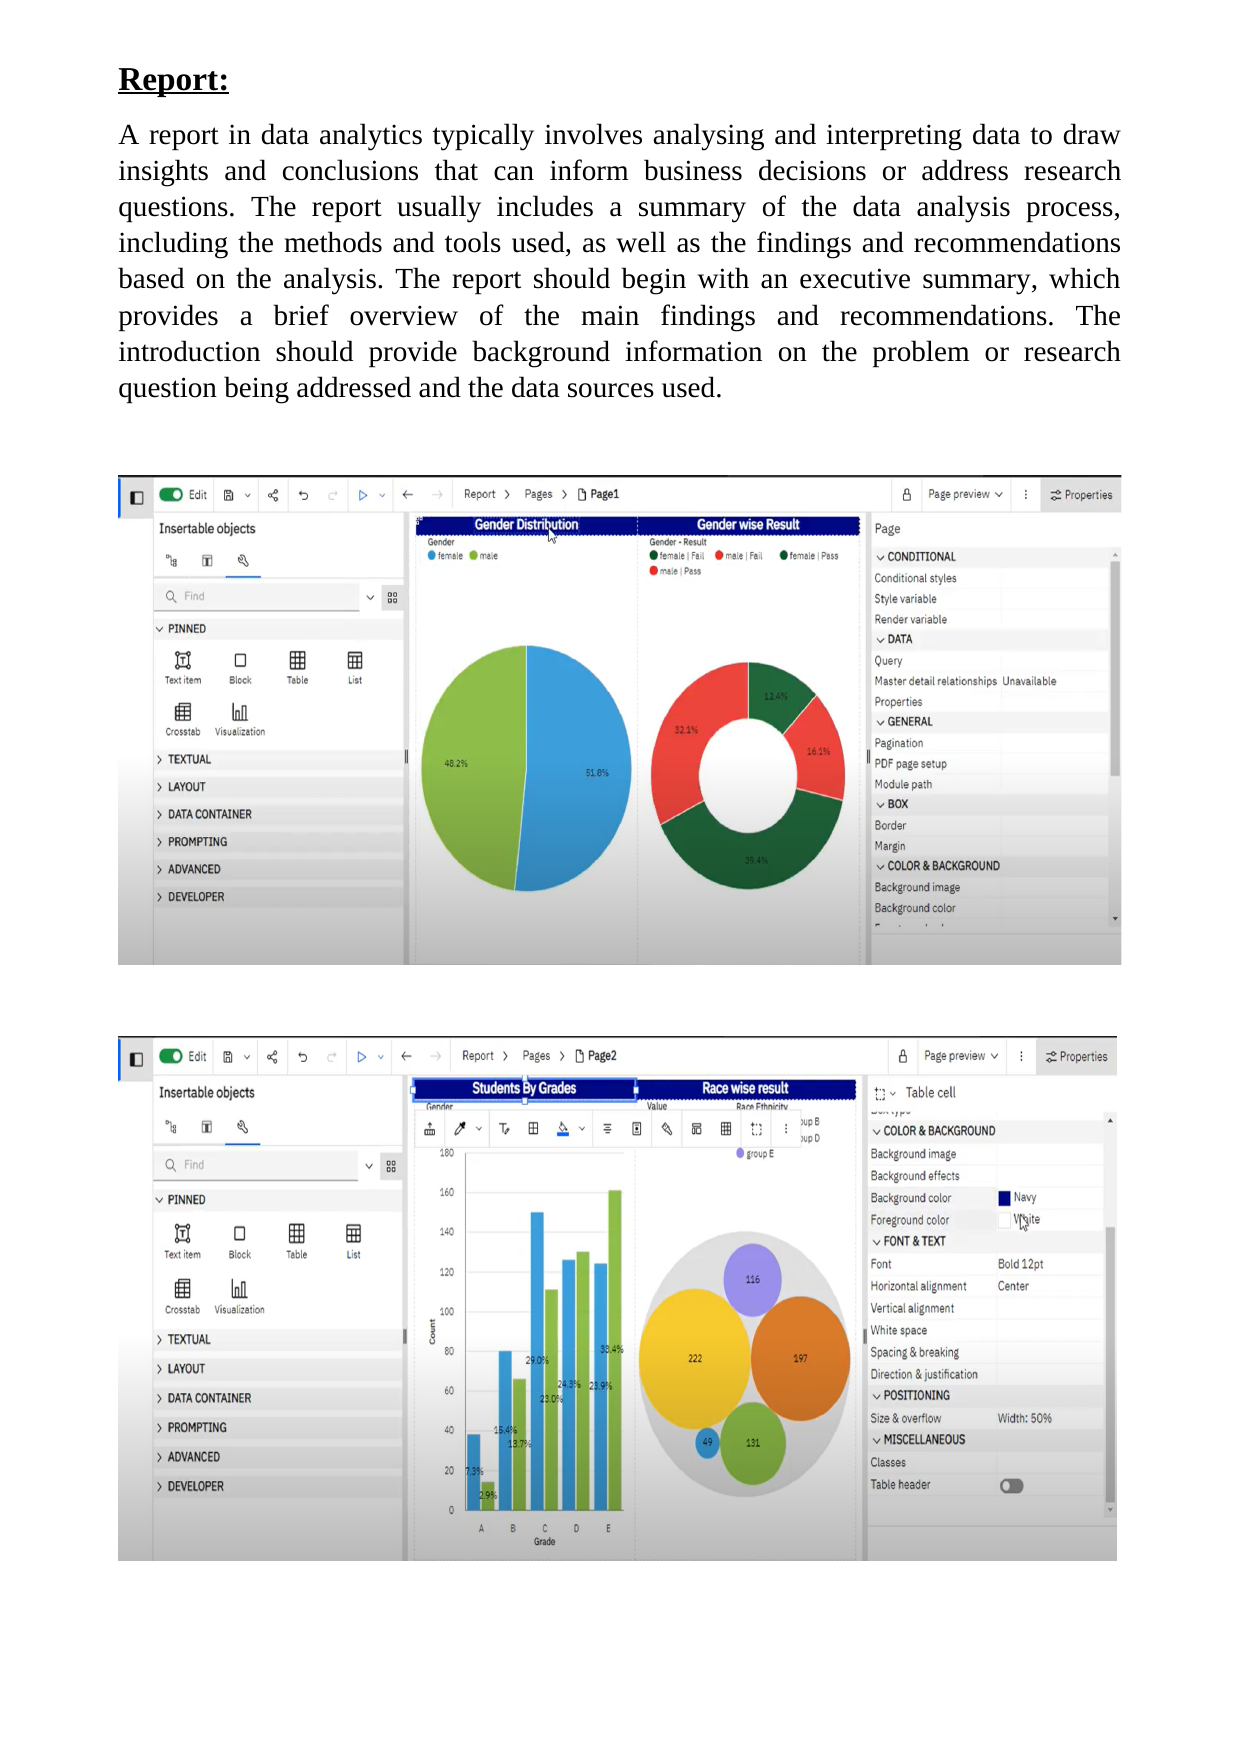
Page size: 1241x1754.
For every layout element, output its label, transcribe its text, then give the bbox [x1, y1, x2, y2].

text A report in data analytics typically involves analysing and interpreting data to draw insights and conclusions that can inform business decisions or address research questions. The report usually includes a summary of the data analysis process, including the methods and tools used, as well as the findings and recommendations based on the analysis. The report should begin with an executive summary, which provides a brief overview of the main findings and recommendations. The introduction should provide background information on the problem or research question being addressed and the data sources used. [118, 367, 1122, 404]
picture [118, 475, 1122, 965]
picture [118, 1036, 1117, 1561]
text Report: [118, 59, 1122, 97]
